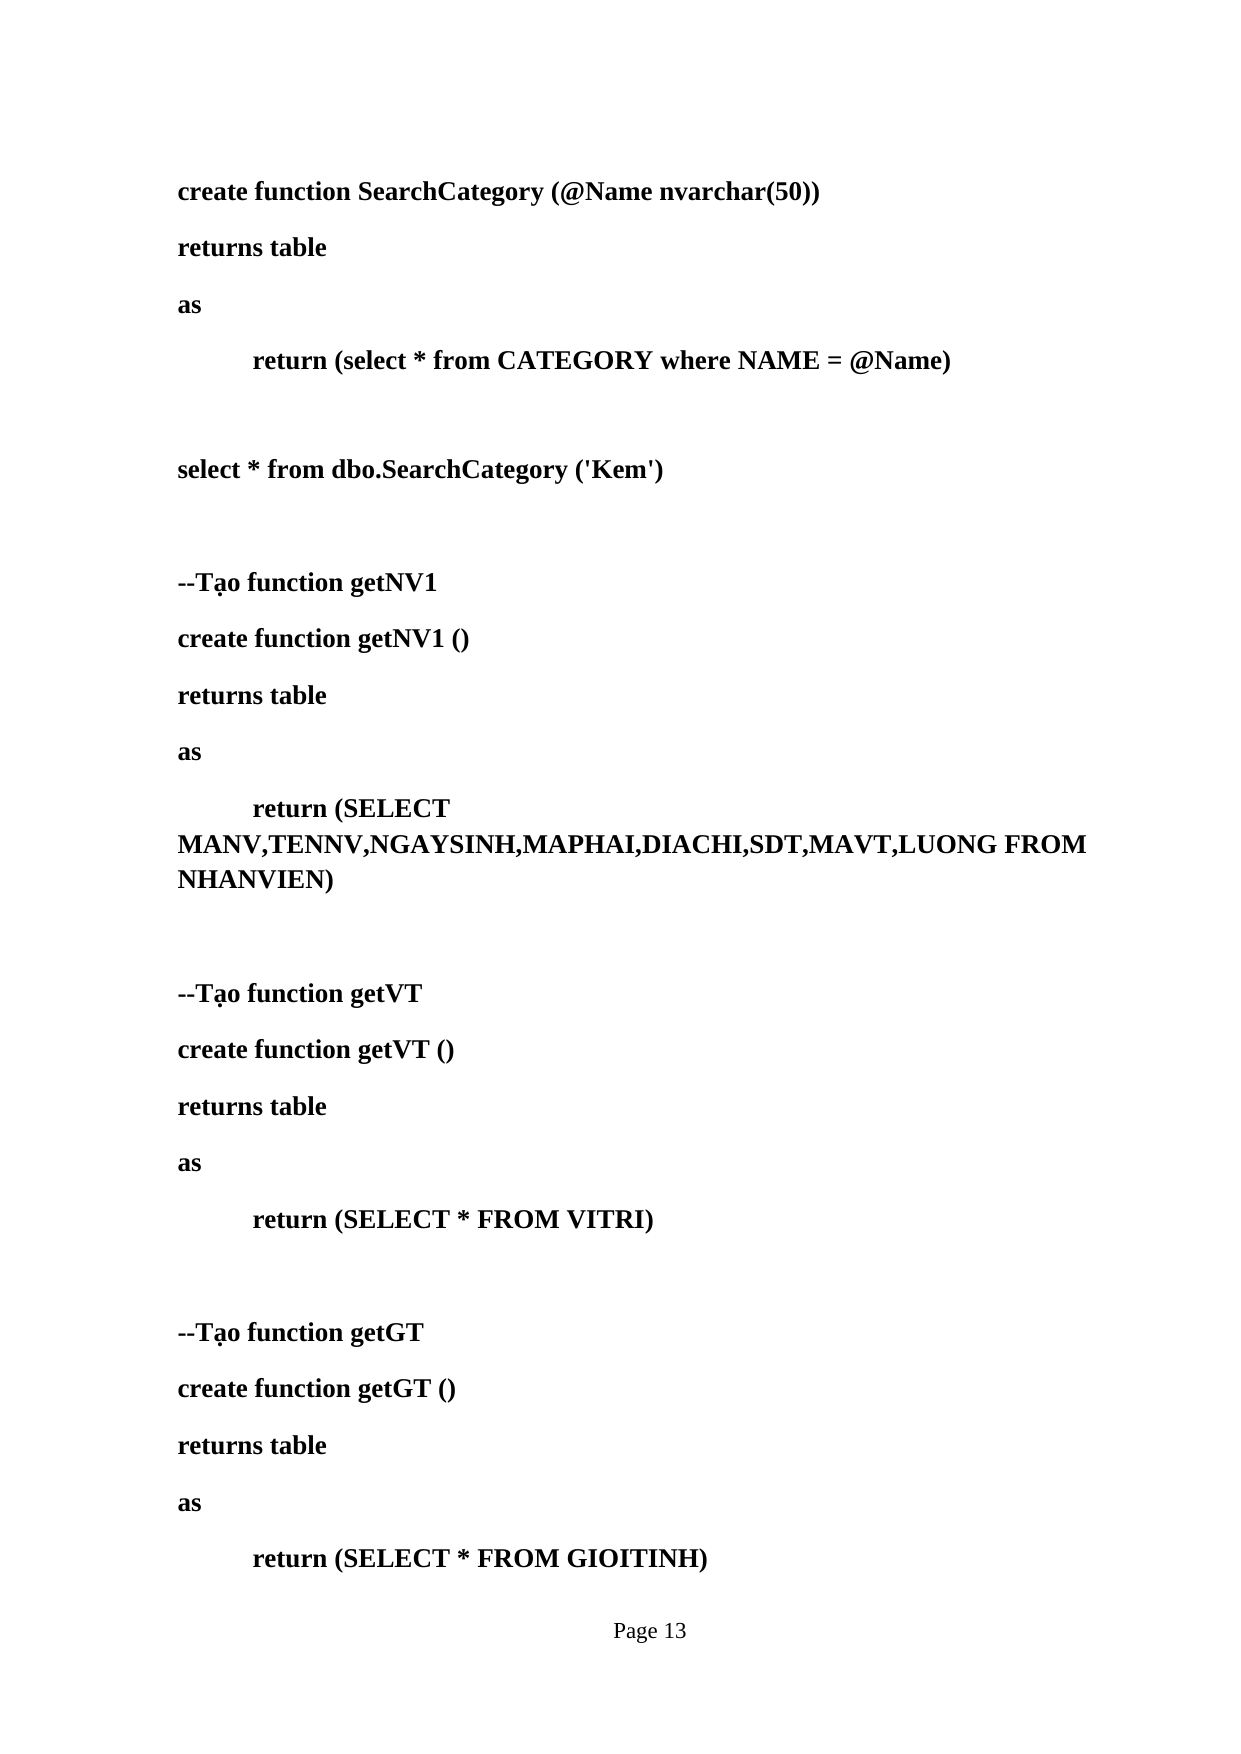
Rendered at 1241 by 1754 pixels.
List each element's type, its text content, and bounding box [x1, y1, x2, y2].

text create function getNV1 () [177, 622, 1122, 653]
text return (SELECT MANV,TENNV,NGAYSINH,MAPHAI,DIACHI,SDT,MAVT,LUONG FROM NHANVIEN) [177, 792, 1122, 895]
text --Tạo function getNV1 [177, 566, 1122, 597]
text returns table [177, 231, 1122, 262]
text returns table [177, 679, 1122, 710]
text as [177, 1486, 1122, 1517]
text select * from dbo.SearchCategory ('Kem') [177, 453, 1122, 484]
text --Tạo function getGT [177, 1316, 1122, 1347]
text returns table [177, 1429, 1122, 1460]
text create function getGT () [177, 1373, 1122, 1404]
text as [177, 288, 1122, 319]
text create function SearchCategory (@Name nvarchar(50)) [177, 175, 1122, 206]
text return (SELECT * FROM VITRI) [177, 1203, 1122, 1234]
text return (select * from CATEGORY where NAME = @Name) [177, 344, 1122, 376]
text returns table [177, 1090, 1122, 1121]
text --Tạo function getVT [177, 977, 1122, 1008]
text as [177, 736, 1122, 767]
text as [177, 1146, 1122, 1177]
text create function getVT () [177, 1033, 1122, 1064]
text return (SELECT * FROM GIOITINH) [177, 1542, 1122, 1573]
